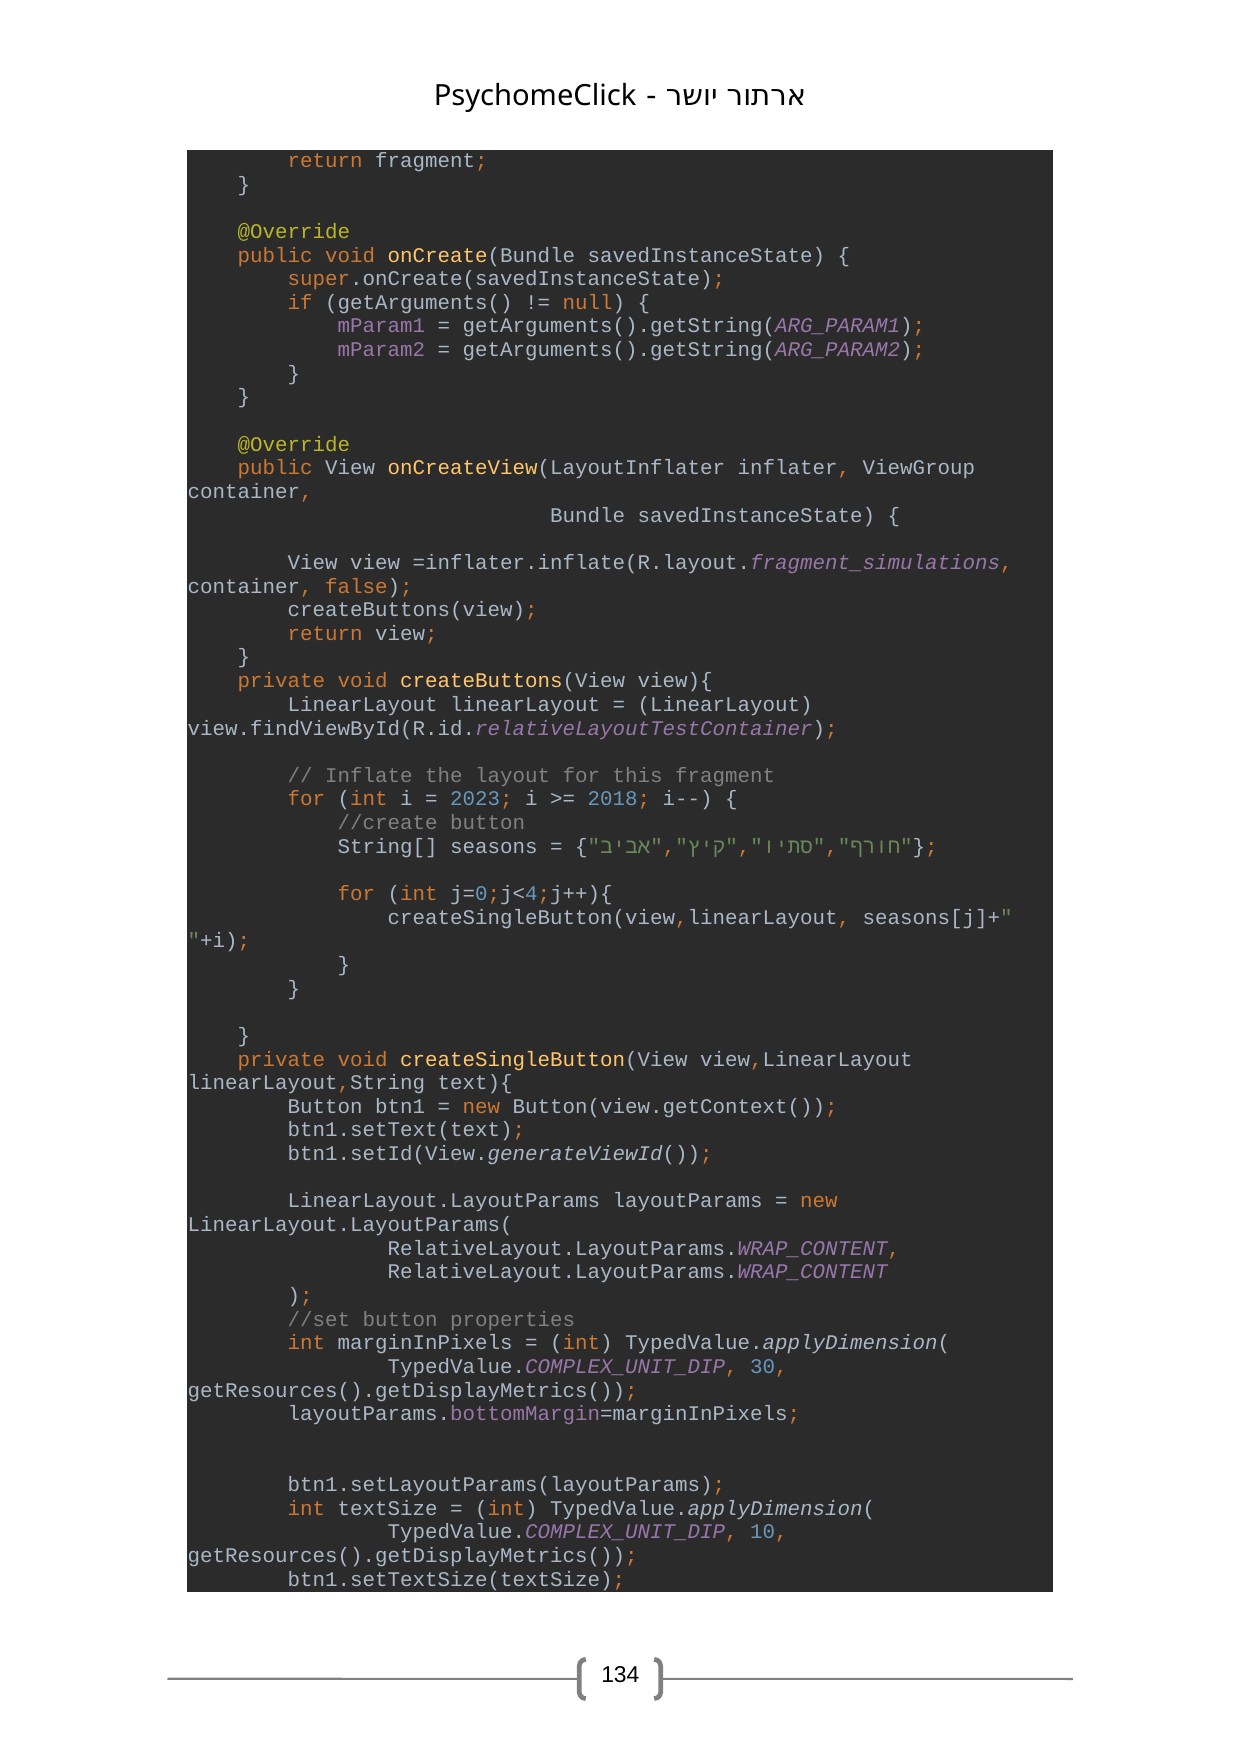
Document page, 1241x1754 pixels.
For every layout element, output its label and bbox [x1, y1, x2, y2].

text [187, 150, 1053, 1592]
